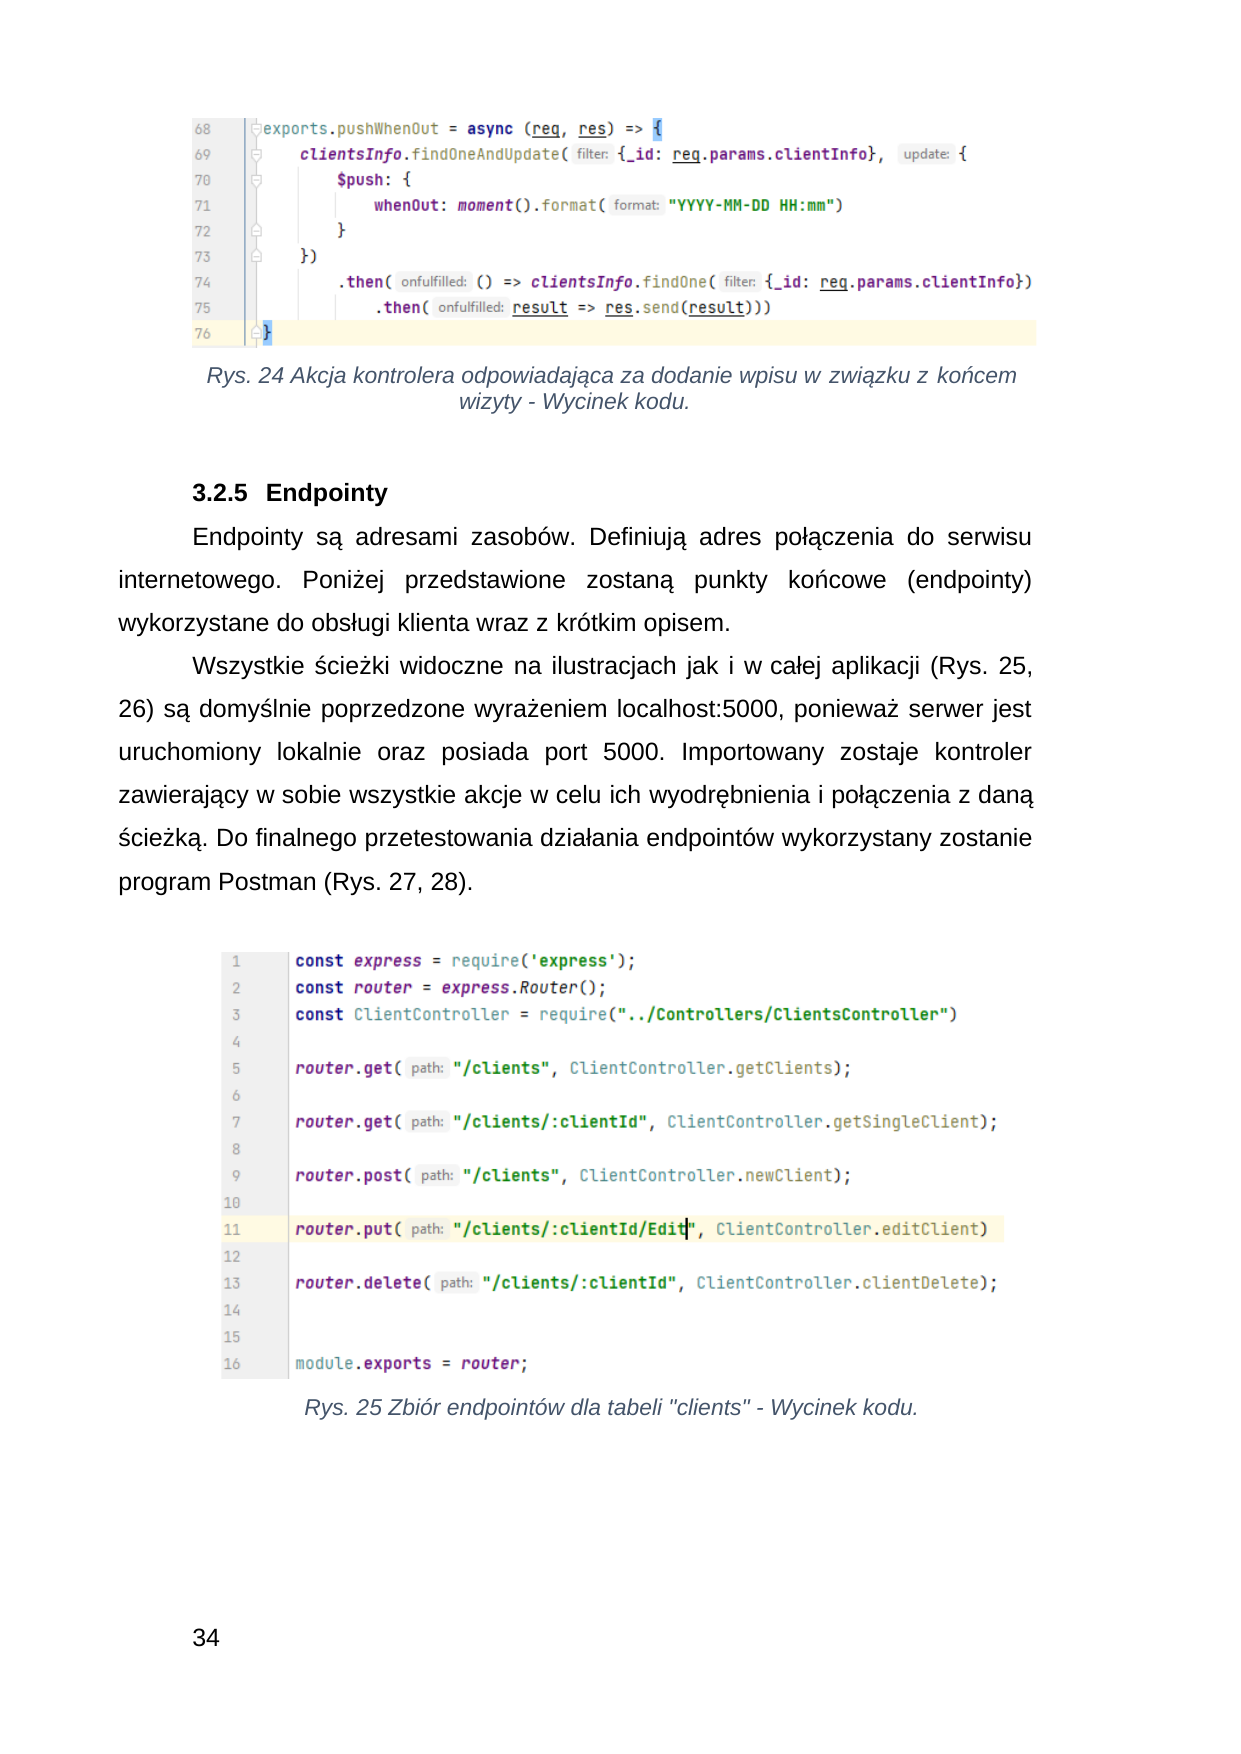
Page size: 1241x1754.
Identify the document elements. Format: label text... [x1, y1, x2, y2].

picture [192, 118, 1037, 348]
picture [221, 952, 1005, 1379]
text 3.2.5 Endpointy [118, 478, 1033, 507]
text Rys. 25 Zbiór endpointów dla tabeli "clients" - Wycinek kodu. [118, 1393, 1033, 1420]
text Rys. 24 Akcja kontrolera odpowiadająca za dodanie wpisu w związku z końcem wizyty - Wycinek kodu. [118, 362, 1033, 414]
text Wszystkie ścieżki widoczne na ilustracjach jak i w całej aplikacji (Rys. 25, 26) są domyślnie poprzedzone wyrażeniem localhost:5000, ponieważ serwer jest uruchomiony lokalnie oraz posiada port 5000. Importowany zostaje kontroler zawierający w sobie wszystkie akcje w celu ich wyodrębnienia i połączenia z daną ścieżką. Do finalnego przetestowania działania endpointów wykorzystany zostanie program Postman (Rys. 27, 28). [118, 651, 1033, 895]
text Endpointy są adresami zasobów. Definiują adres połączenia do serwisu internetowego. Poniżej przedstawione zostaną punkty końcowe (endpointy) wykorzystane do obsługi klienta wraz z krótkim opisem. [118, 521, 1033, 636]
